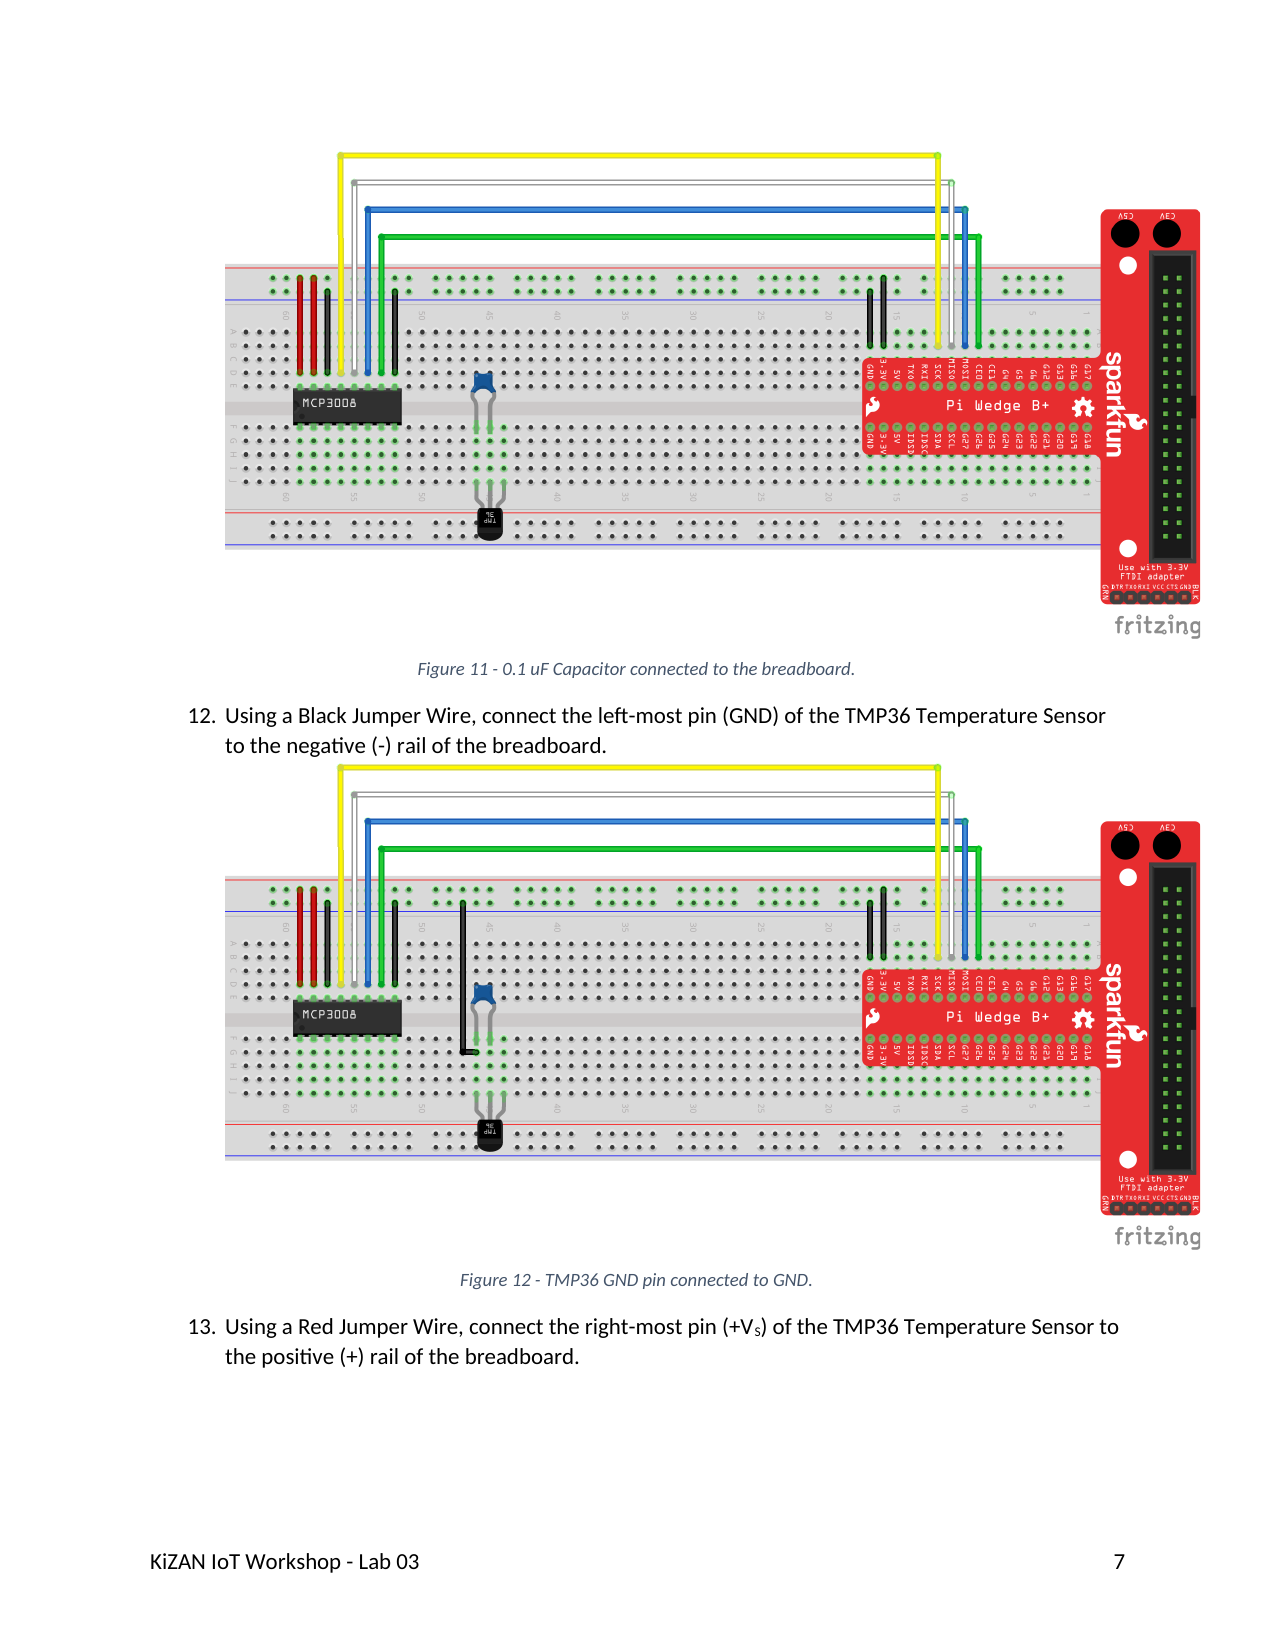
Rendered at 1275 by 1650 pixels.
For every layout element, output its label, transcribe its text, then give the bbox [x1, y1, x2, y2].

picture [225, 150, 1200, 639]
list Using a Red Jumper Wire, connect the right-most pin (+VS) of the TMP36 Temperature Sensor to the positive (+) rail of the breadboard. [187, 1312, 1125, 1370]
picture [225, 761, 1200, 1250]
list Using a Black Jumper Wire, connect the left-most pin (GND) of the TMP36 Temperature Sensor to the negative (-) rail of the breadboard. [187, 701, 1125, 759]
text Figure 11 - 0.1 uF Capacitor connected to the breadboard. [150, 657, 1125, 680]
text Figure 12 - TMP36 GND pin connected to GND. [150, 1268, 1125, 1291]
